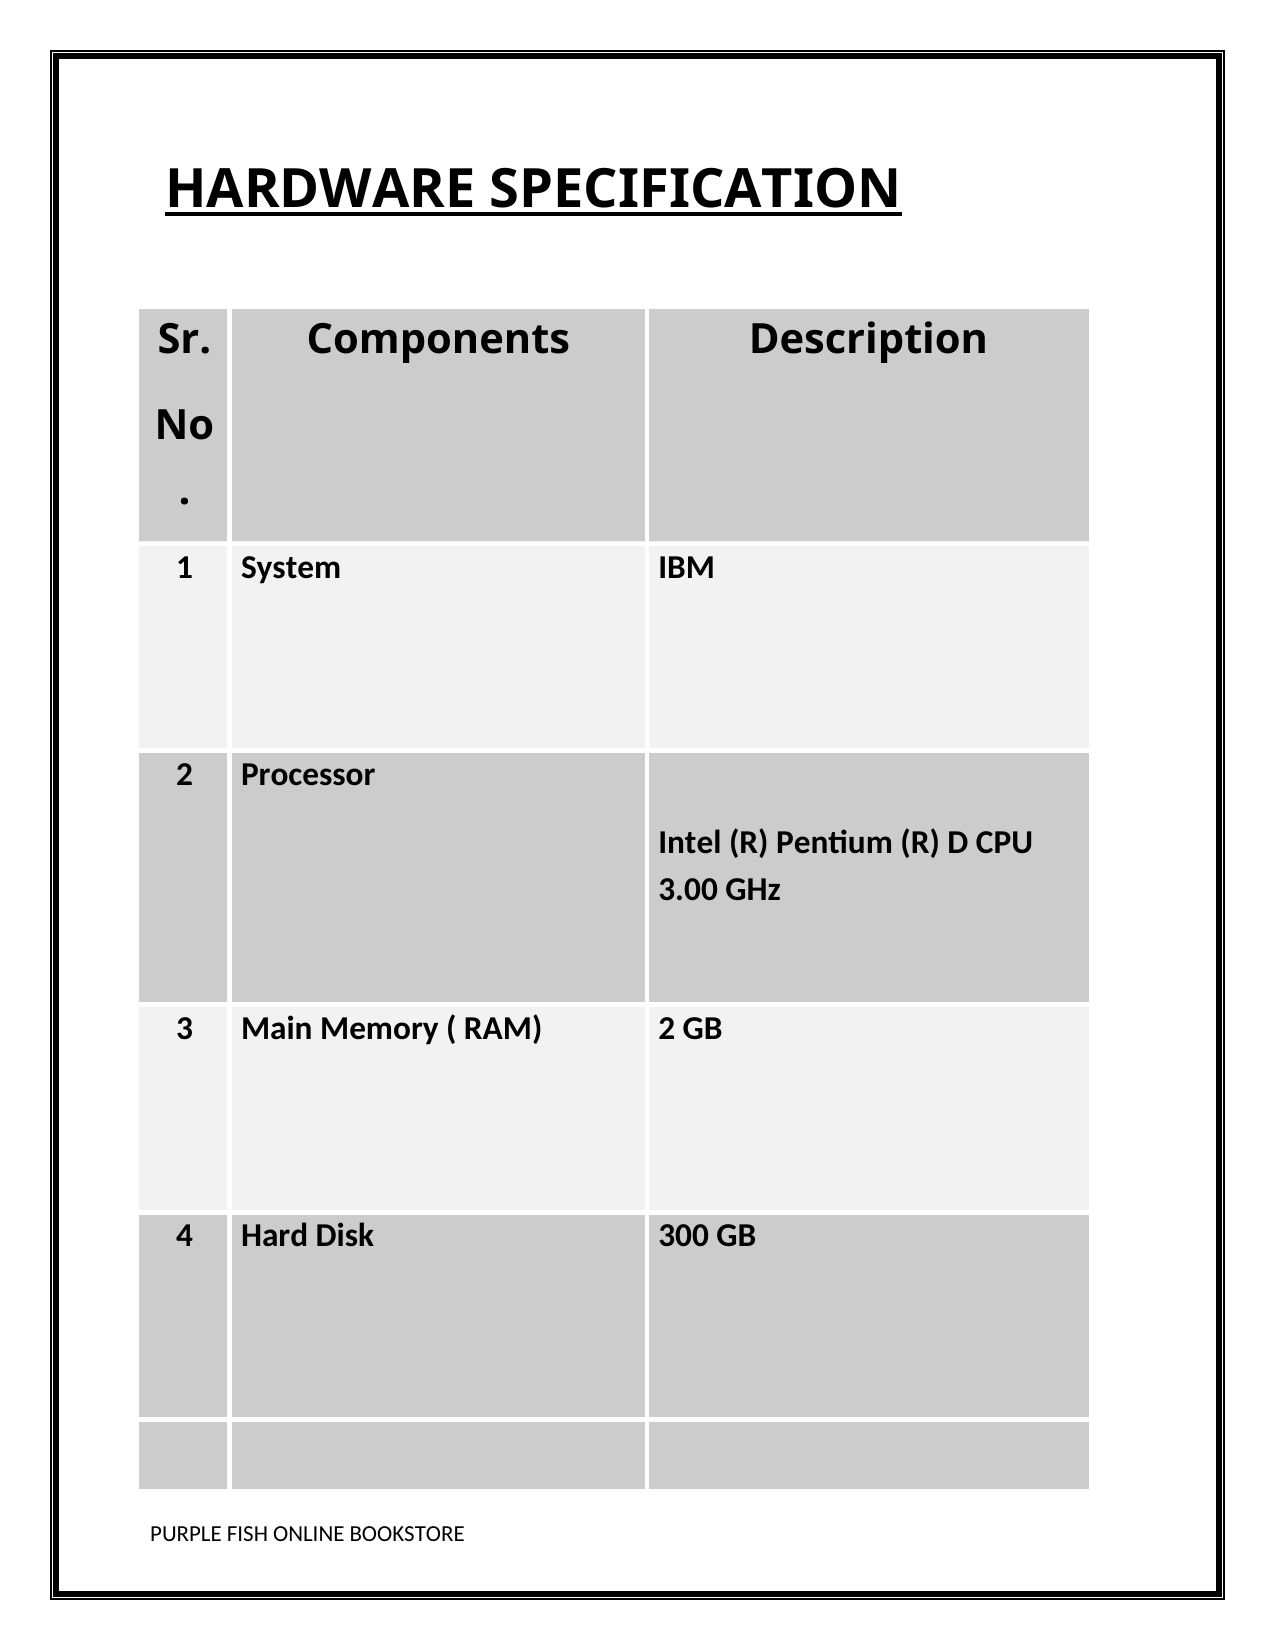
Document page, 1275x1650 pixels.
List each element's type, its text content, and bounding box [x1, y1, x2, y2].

text HARDWARE SPECIFICATION [150, 150, 1125, 224]
table_cell System [232, 546, 645, 748]
table_cell Hard Disk [232, 1215, 645, 1417]
table_cell [649, 1422, 1089, 1489]
table_cell IBM [649, 546, 1089, 748]
table_cell [139, 1422, 227, 1489]
table_cell Processor [232, 753, 645, 1002]
table_cell 2 [139, 753, 227, 1002]
table_header Components [232, 309, 645, 541]
table_cell Main Memory ( RAM) [232, 1007, 645, 1210]
table_cell [232, 1422, 645, 1489]
table_cell 3 [139, 1007, 227, 1210]
table_cell 4 [139, 1215, 227, 1417]
table_cell 300 GB [649, 1215, 1089, 1417]
table_cell 2 GB [649, 1007, 1089, 1210]
table_header Description [649, 309, 1089, 541]
table_cell 1 [139, 546, 227, 748]
table_header Sr. No. [139, 309, 227, 541]
table_cell Intel (R) Pentium (R) D CPU 3.00 GHz [649, 753, 1089, 1002]
